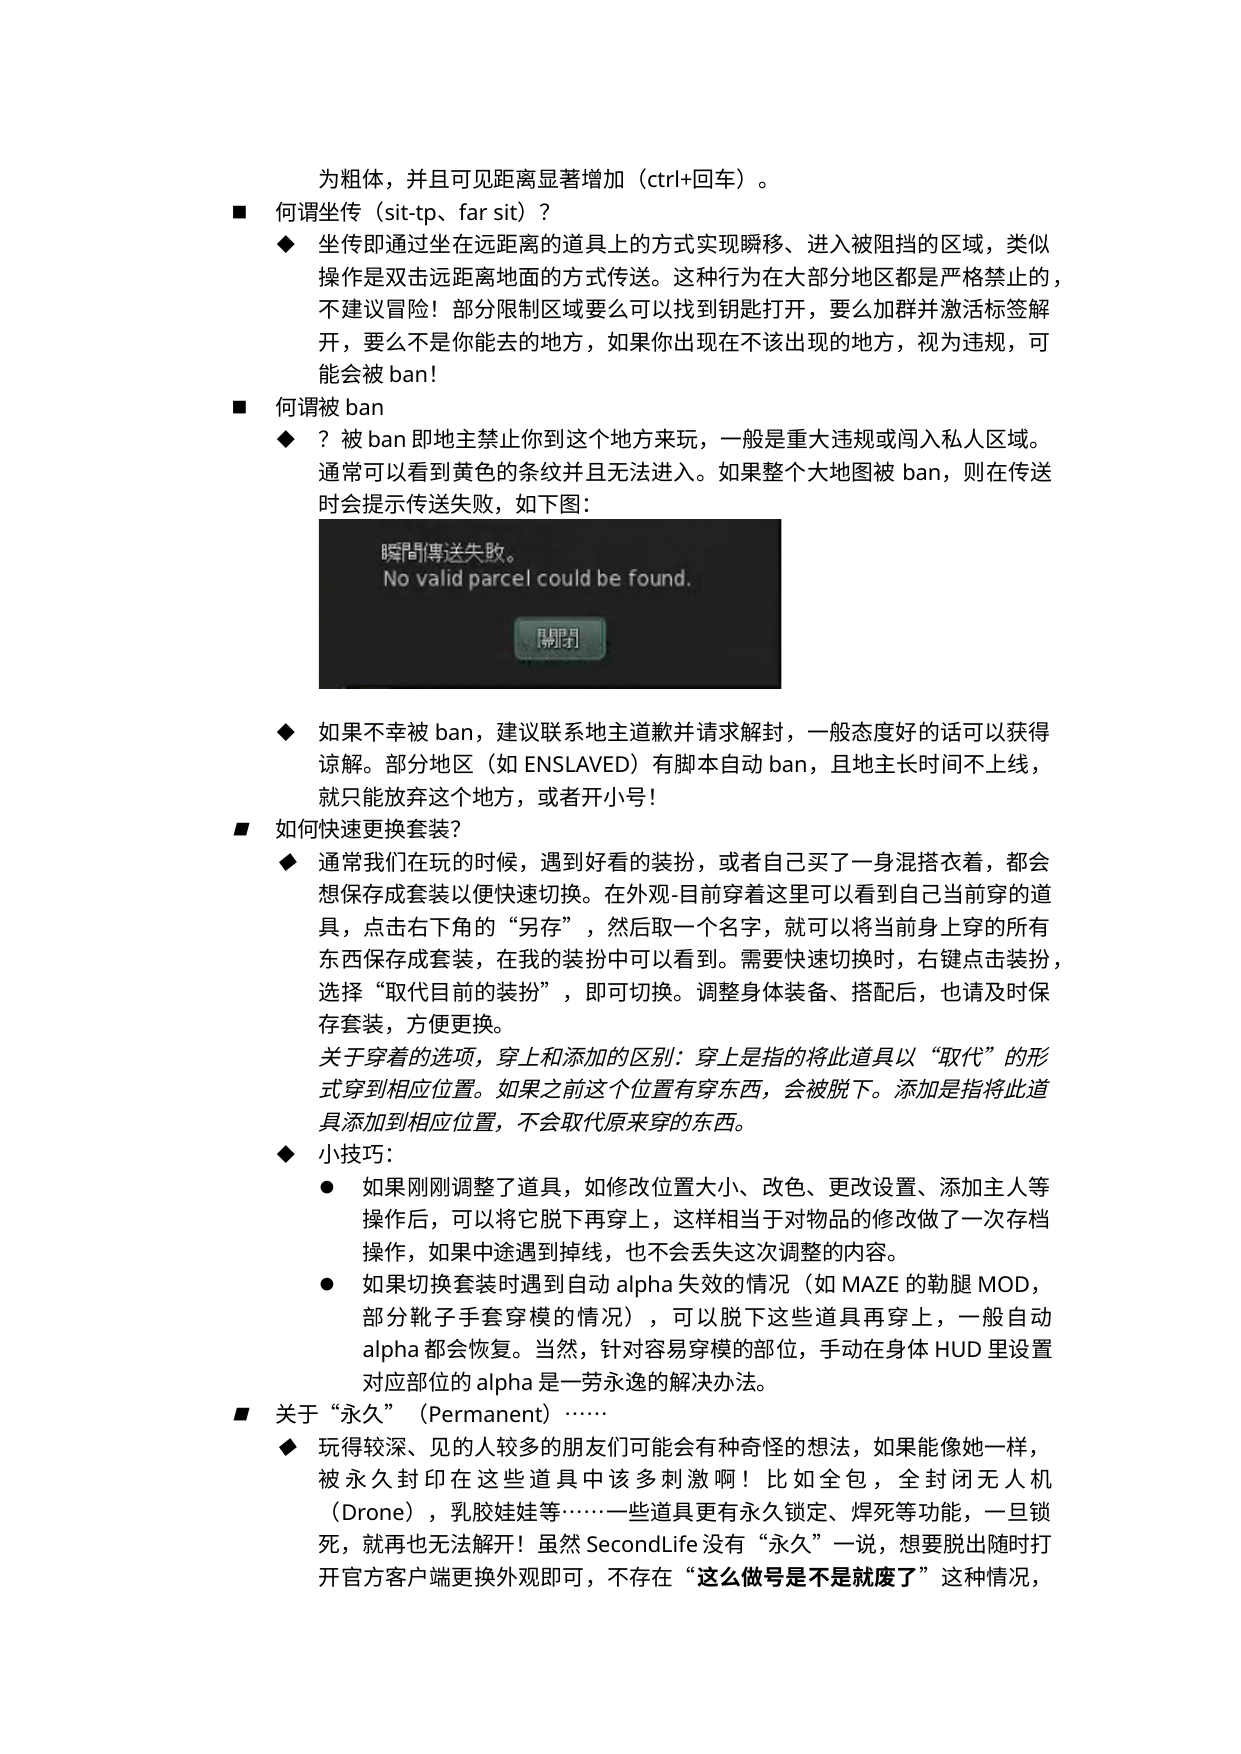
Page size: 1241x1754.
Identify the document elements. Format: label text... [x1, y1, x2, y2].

list 如何快速更换套装？ [231, 812, 1053, 844]
list 关于“永久”（Permanent）…… [231, 1397, 1053, 1429]
list 何谓坐传（sit-tp、far sit）？ [231, 194, 1053, 227]
list 如果不幸被ban，建议联系地主道歉并请求解封，一般态度好的话可以获得谅解。部分地区（如ENSLAVED）有脚本自动ban，且地主长时间不上线，就只能放弃这个地方，或者开小号！ [275, 714, 1053, 812]
list 坐传即通过坐在远距离的道具上的方式实现瞬移、进入被阻挡的区域，类似操作是双击远距离地面的方式传送。这种行为在大部分地区都是严格禁止的，不建议冒险！部分限制区域要么可以找到钥匙打开，要么加群并激活标签解开，要么不是你能去的地方，如果你出现在不该出现的地方，视为违规，可能会被ban！ [275, 227, 1053, 389]
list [275, 1429, 1053, 1592]
list 通常我们在玩的时候，遇到好看的装扮，或者自己买了一身混搭衣着，都会想保存成套装以便快速切换。在外观-目前穿着这里可以看到自己当前穿的道具，点击右下角的“另存”，然后取一个名字，就可以将当前身上穿的所有东西保存成套装，在我的装扮中可以看到。需要快速切换时，右键点击装扮，选择“取代目前的装扮”，即可切换。调整身体装备、搭配后，也请及时保存套装，方便更换。 关于穿着的选项，穿上和添加的区别：穿上是指的将此道具以“取代”的形式穿到相应位置。如果之前这个位置有穿东西，会被脱下。添加是指将此道具添加到相应位置，不会取代原来穿的东西。 [275, 844, 1053, 1137]
list 如果刚刚调整了道具，如修改位置大小、改色、更改设置、添加主人等操作后，可以将它脱下再穿上，这样相当于对物品的修改做了一次存档操作，如果中途遇到掉线，也不会丢失这次调整的内容。 [319, 1169, 1053, 1267]
picture [318, 519, 782, 689]
list 何谓被ban [231, 389, 1053, 422]
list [275, 162, 1053, 194]
list 小技巧： [275, 1137, 1053, 1169]
list 如果切换套装时遇到自动alpha失效的情况（如MAZE的勒腿MOD，部分靴子手套穿模的情况），可以脱下这些道具再穿上，一般自动alpha都会恢复。当然，针对容易穿模的部位，手动在身体HUD里设置对应部位的alpha是一劳永逸的解决办法。 [319, 1267, 1053, 1397]
